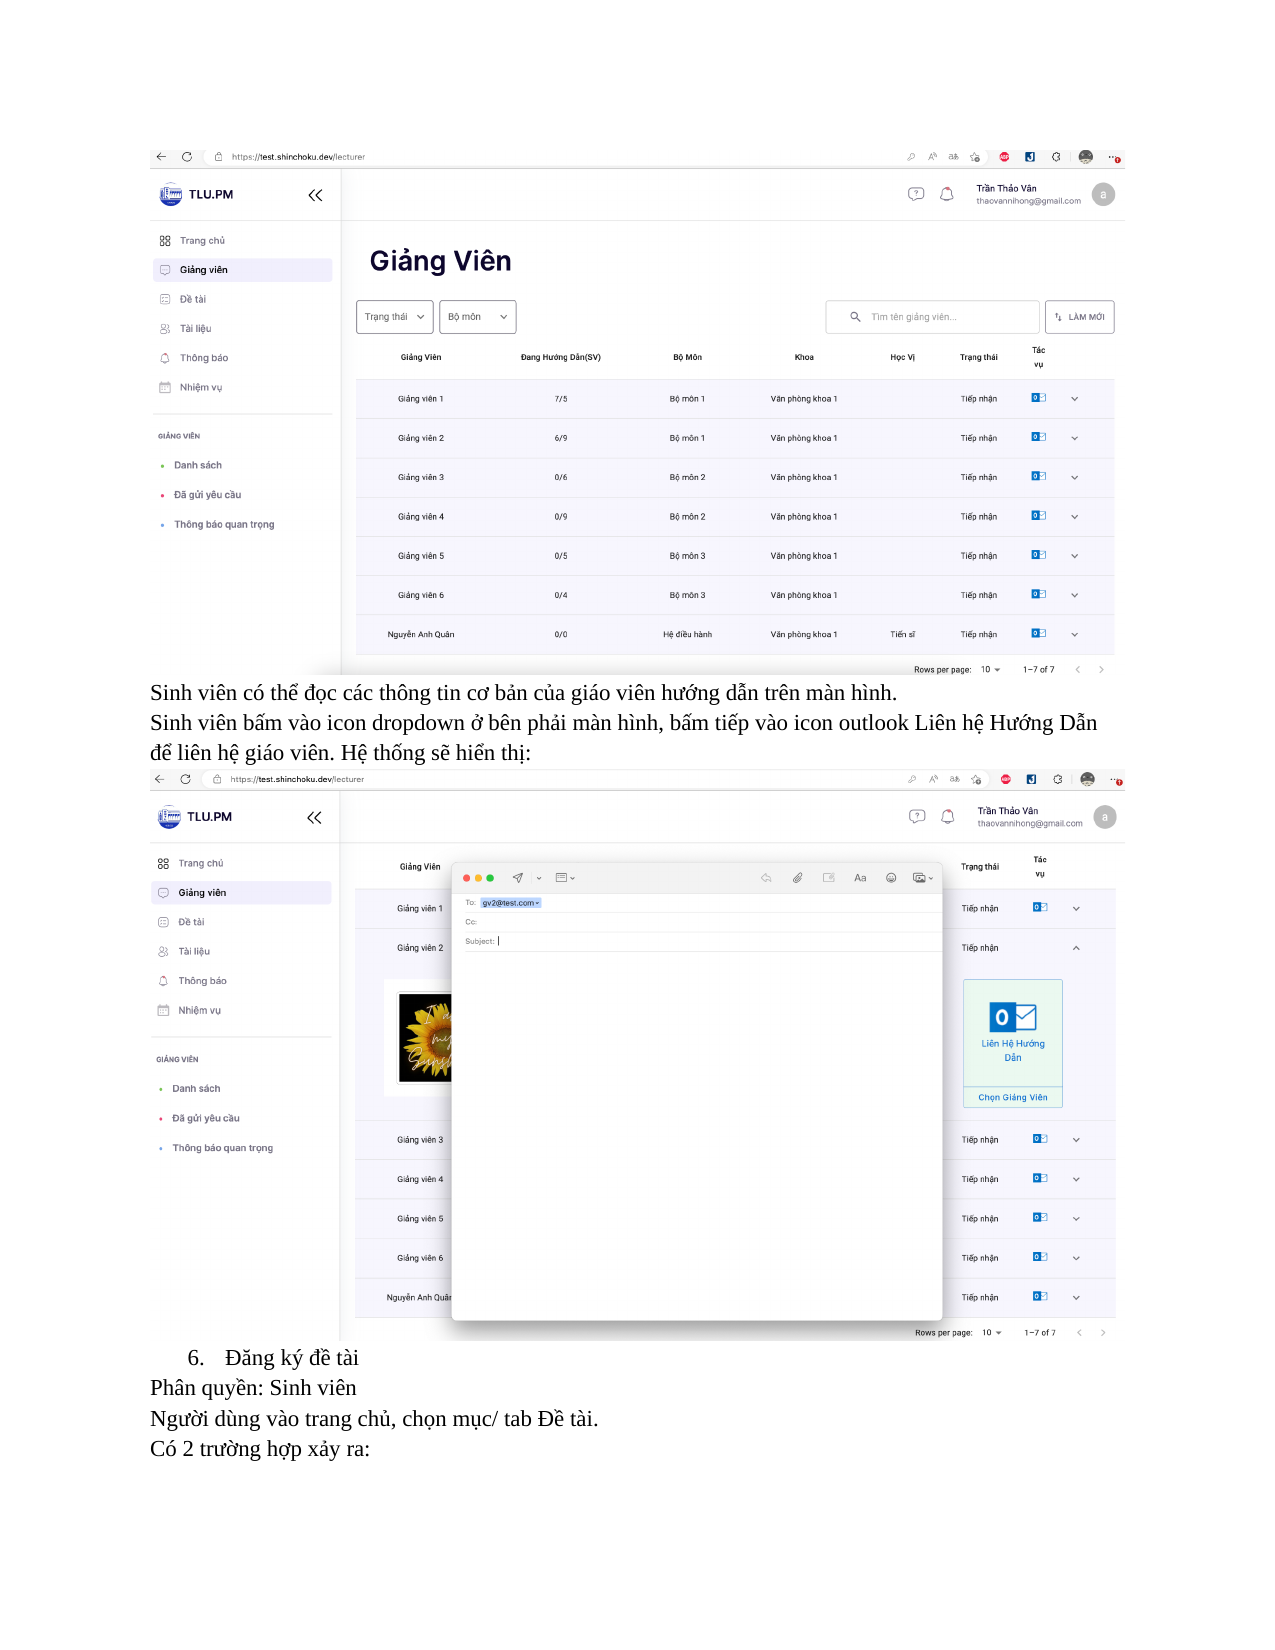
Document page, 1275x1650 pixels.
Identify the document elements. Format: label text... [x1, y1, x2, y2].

text Phân quyền: Sinh viên [150, 1374, 1125, 1401]
picture [150, 150, 1125, 675]
list Đăng ký đề tài [187, 1344, 1125, 1371]
text Người dùng vào trang chủ, chọn mục/ tab Đề tài. [150, 1404, 1125, 1431]
picture [150, 769, 1125, 1341]
text Sinh viên có thể đọc các thông tin cơ bản của giáo viên hướng dẫn trên màn hình. [150, 679, 1125, 705]
text Có 2 trường hợp xảy ra: [150, 1435, 1125, 1461]
text Sinh viên bấm vào icon dropdown ở bên phải màn hình, bấm tiếp vào icon outlook Liên hệ Hướng Dẫn để liên hệ giáo viên. Hệ thống sẽ hiển thị: [150, 709, 1125, 766]
